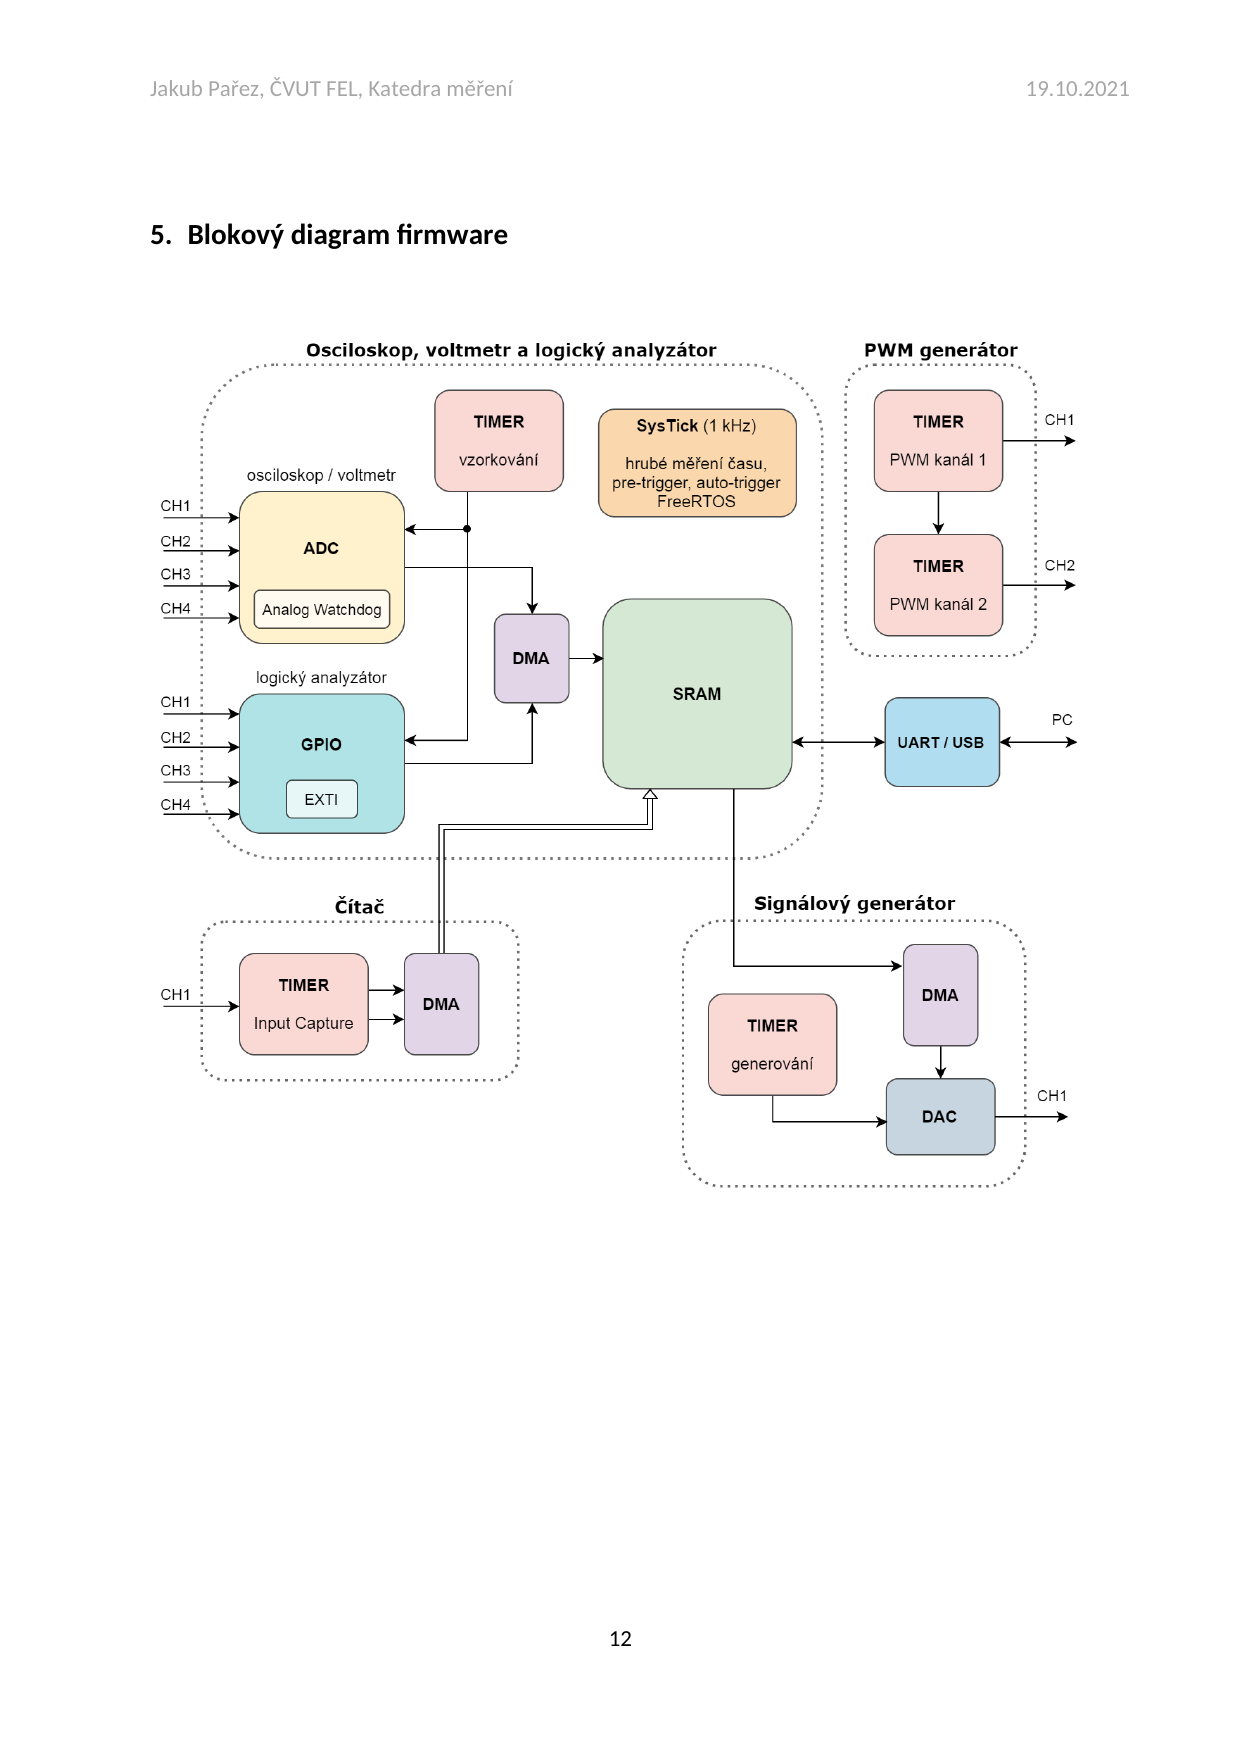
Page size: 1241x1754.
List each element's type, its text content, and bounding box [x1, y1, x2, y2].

list Blokový diagram firmware [150, 216, 1090, 251]
picture [150, 331, 1090, 1188]
